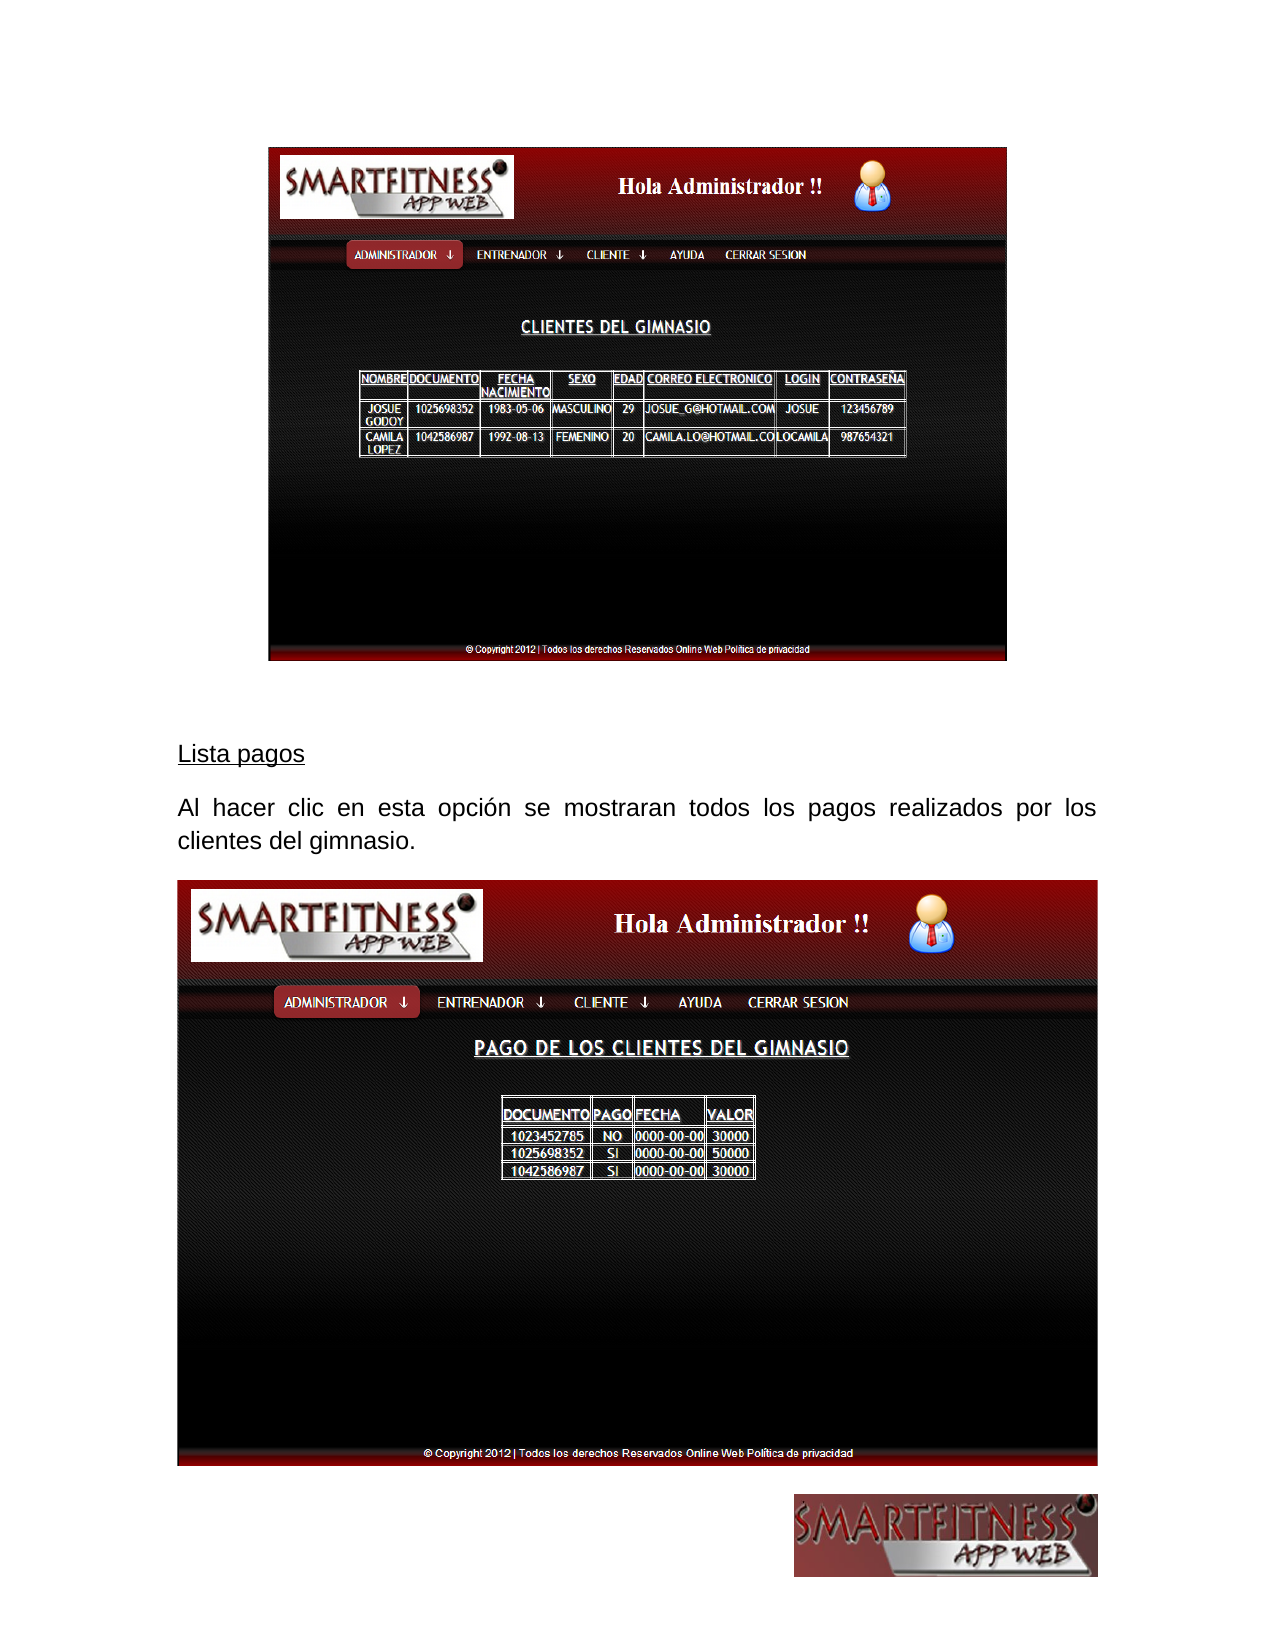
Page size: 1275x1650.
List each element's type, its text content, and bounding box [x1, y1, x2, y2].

picture [268, 147, 1007, 661]
picture [177, 880, 1098, 1466]
picture [794, 1494, 1098, 1577]
text Lista pagos [177, 739, 1098, 768]
text Al hacer clic en esta opción se mostraran todos los pagos realizados por los clientes del gimnasio. [177, 793, 1098, 855]
